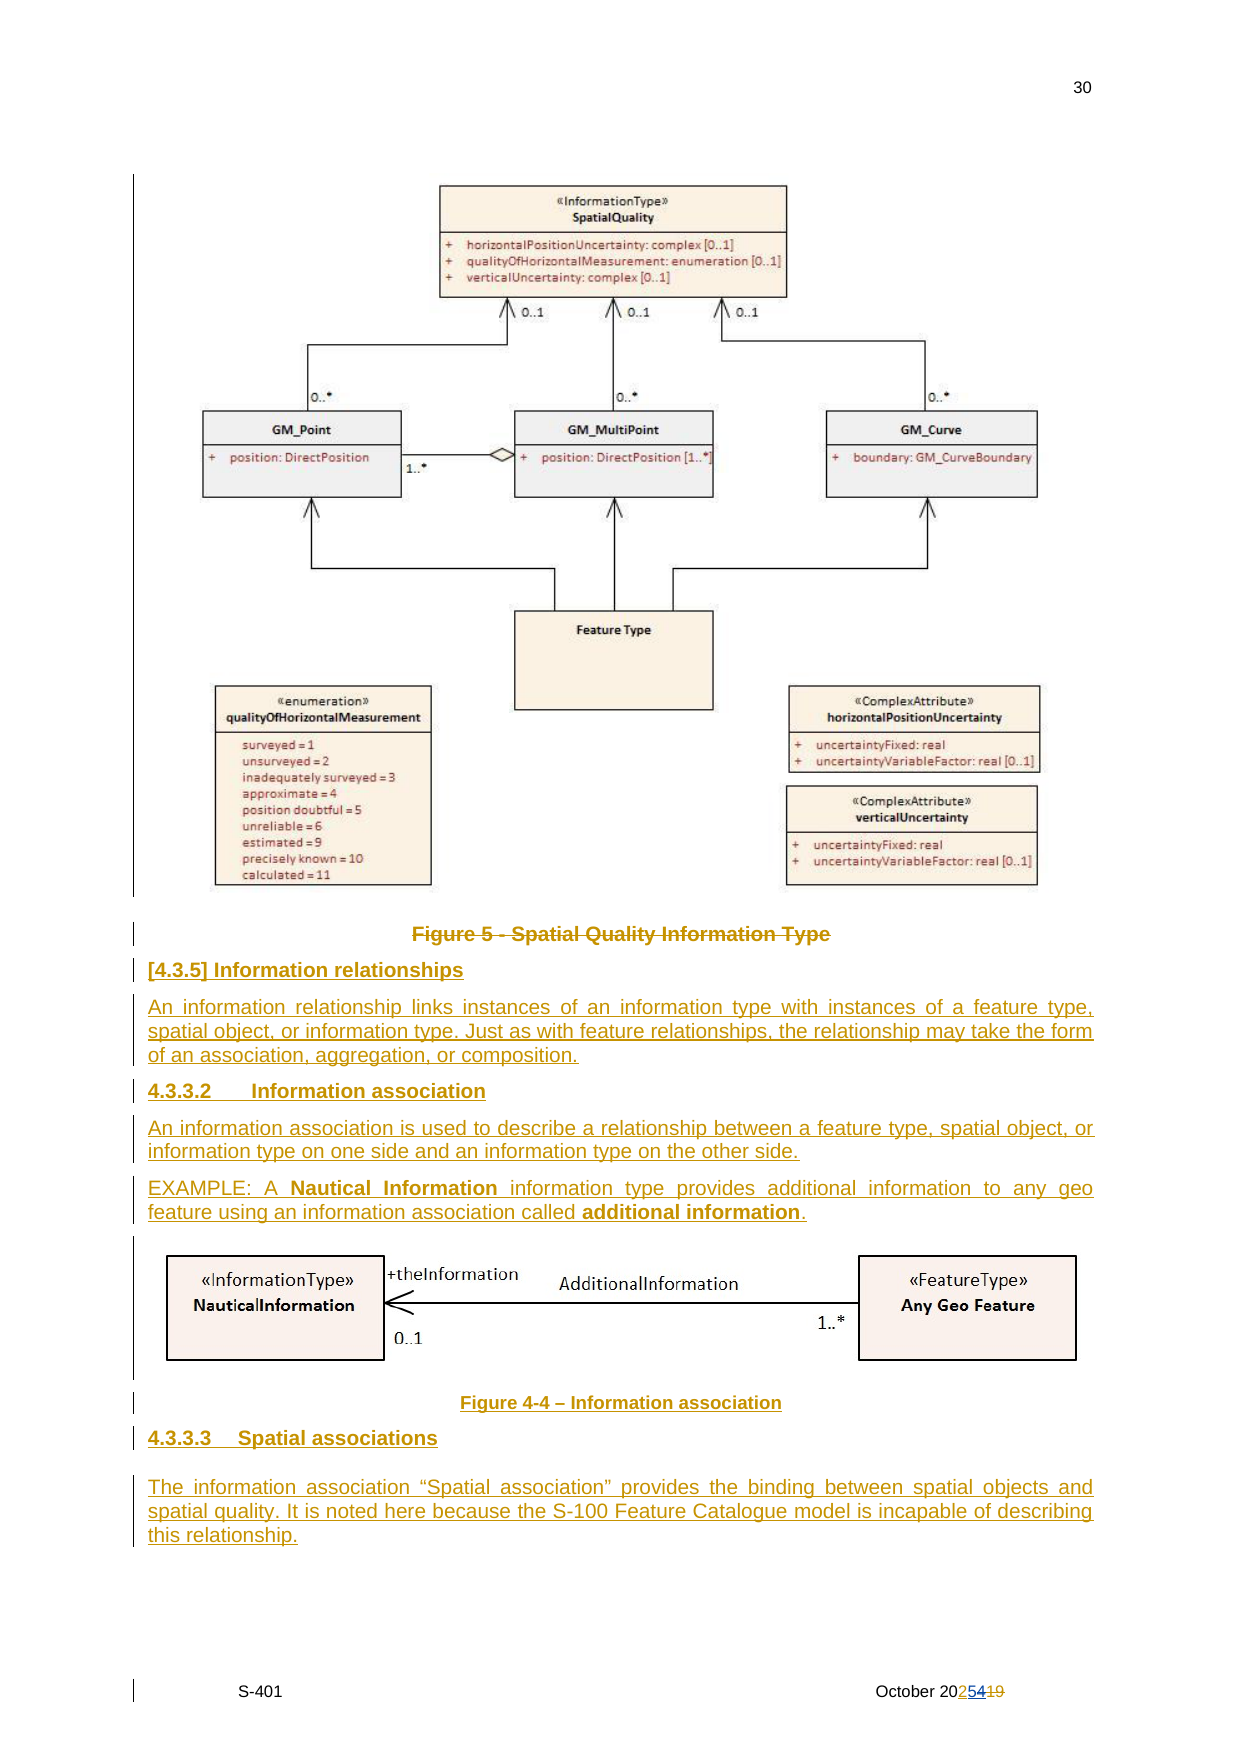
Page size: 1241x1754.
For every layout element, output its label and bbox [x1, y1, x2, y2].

picture [147, 1236, 1096, 1380]
